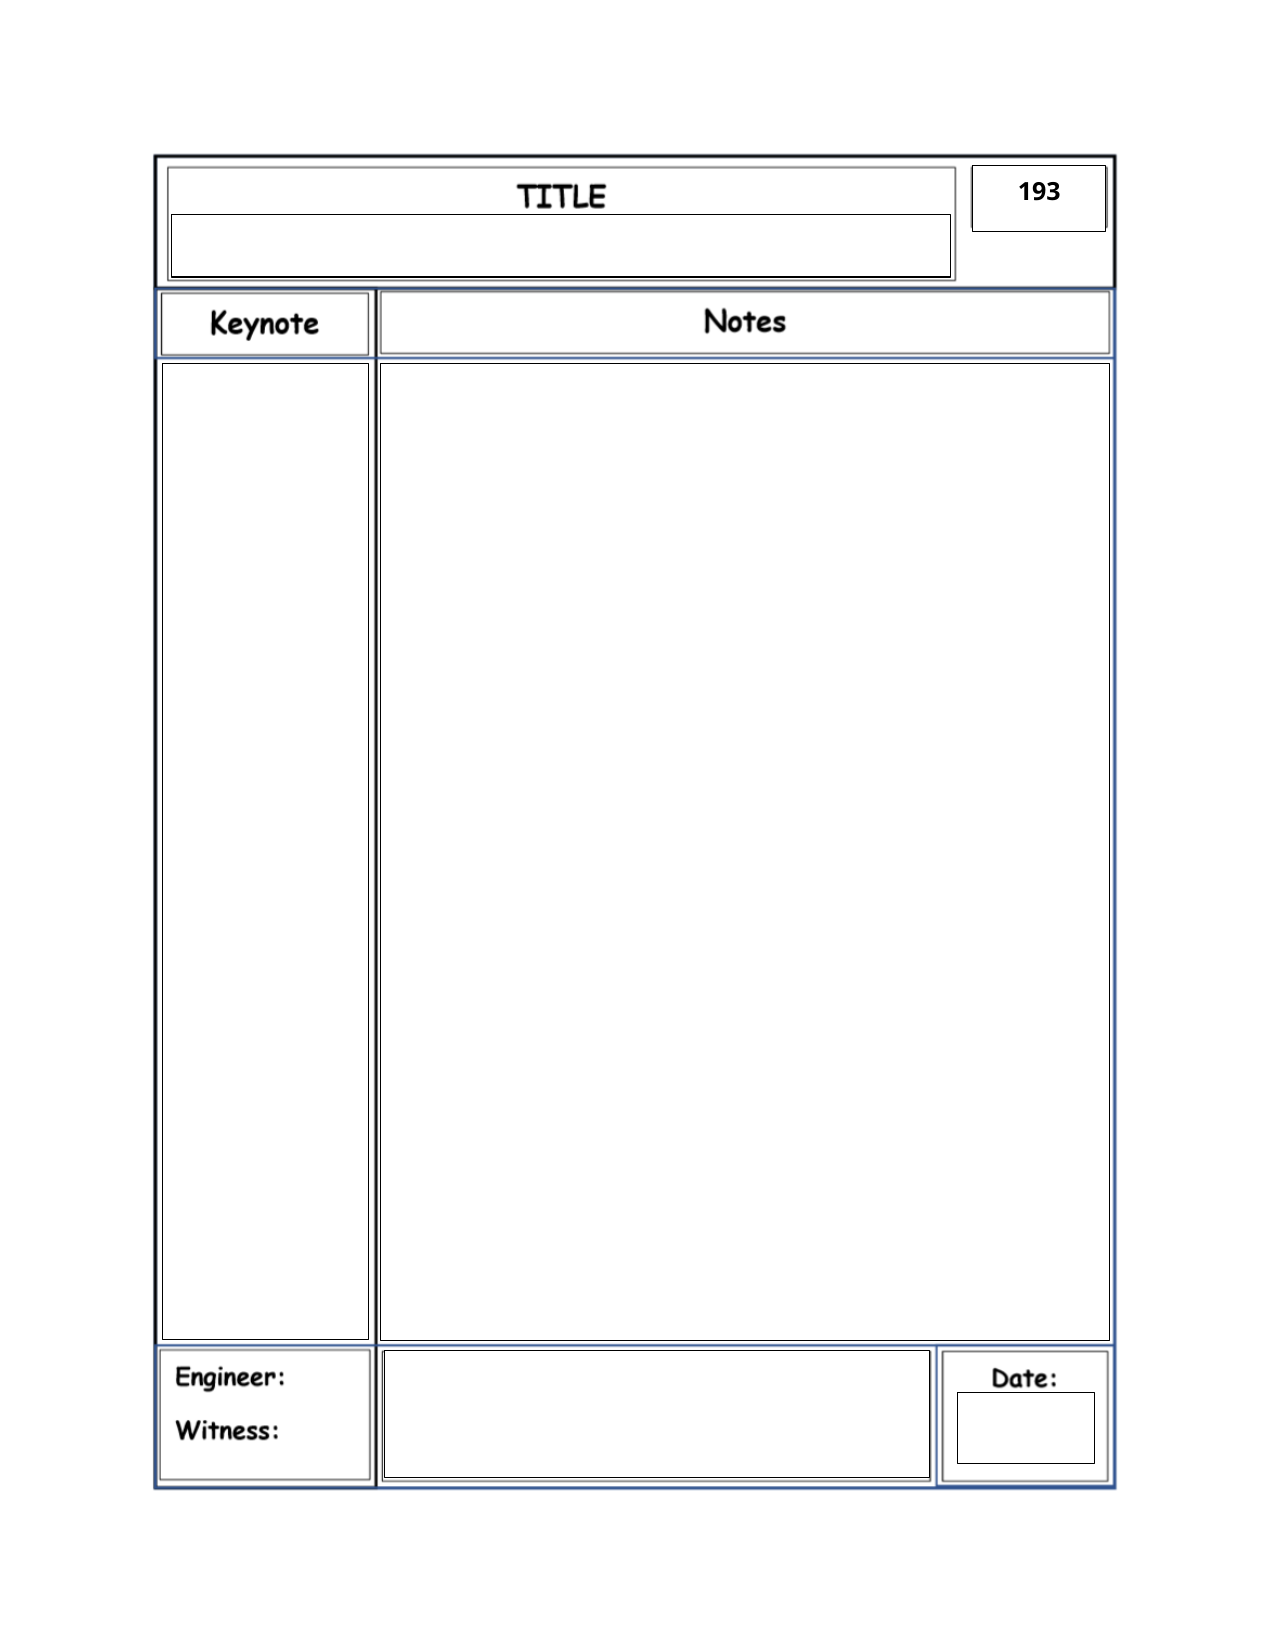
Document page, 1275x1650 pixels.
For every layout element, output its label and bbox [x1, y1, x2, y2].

picture [150, 150, 1133, 1501]
